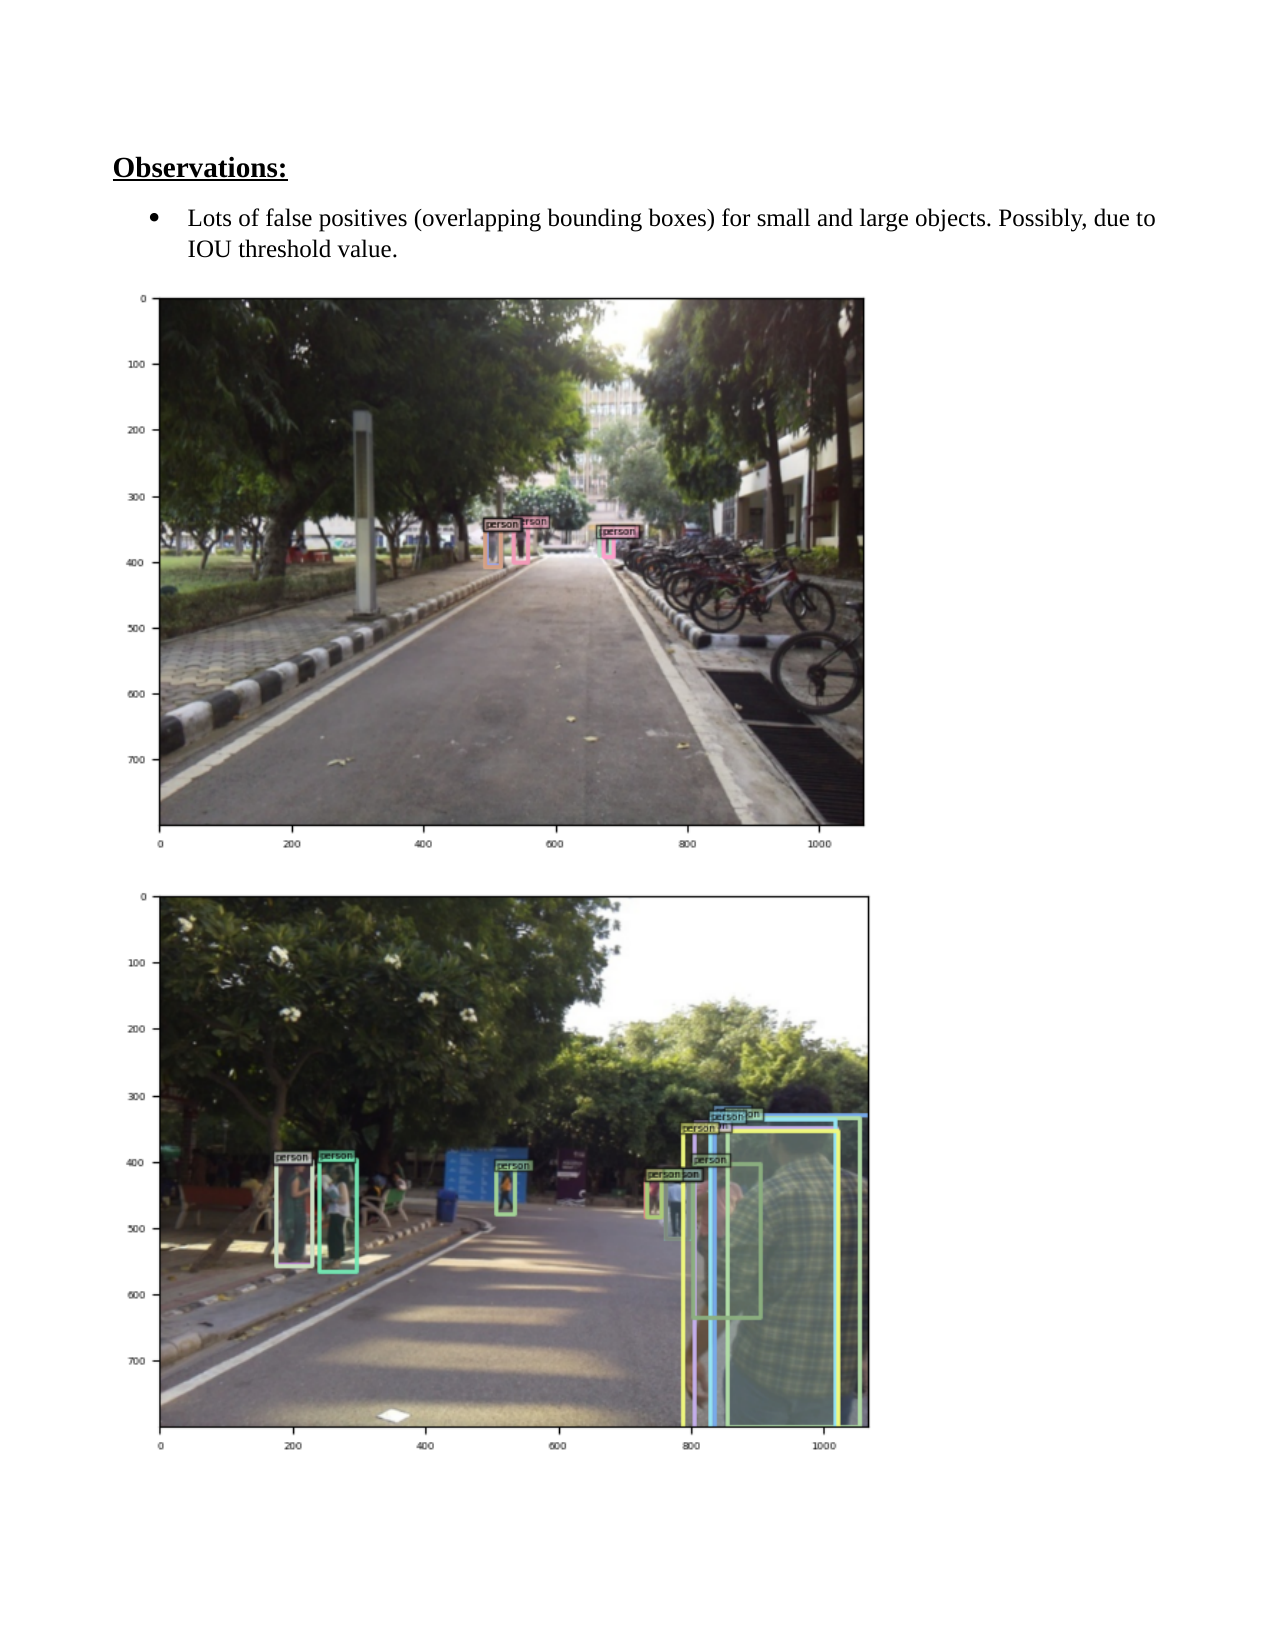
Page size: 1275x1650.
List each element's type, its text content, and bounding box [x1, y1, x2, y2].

text Observations: [112, 150, 1162, 183]
list Lots of false positives (overlapping bounding boxes) for small and large objects. Possibly, due to IOU threshold value. [150, 203, 1162, 263]
picture [112, 281, 876, 862]
picture [112, 880, 881, 1464]
